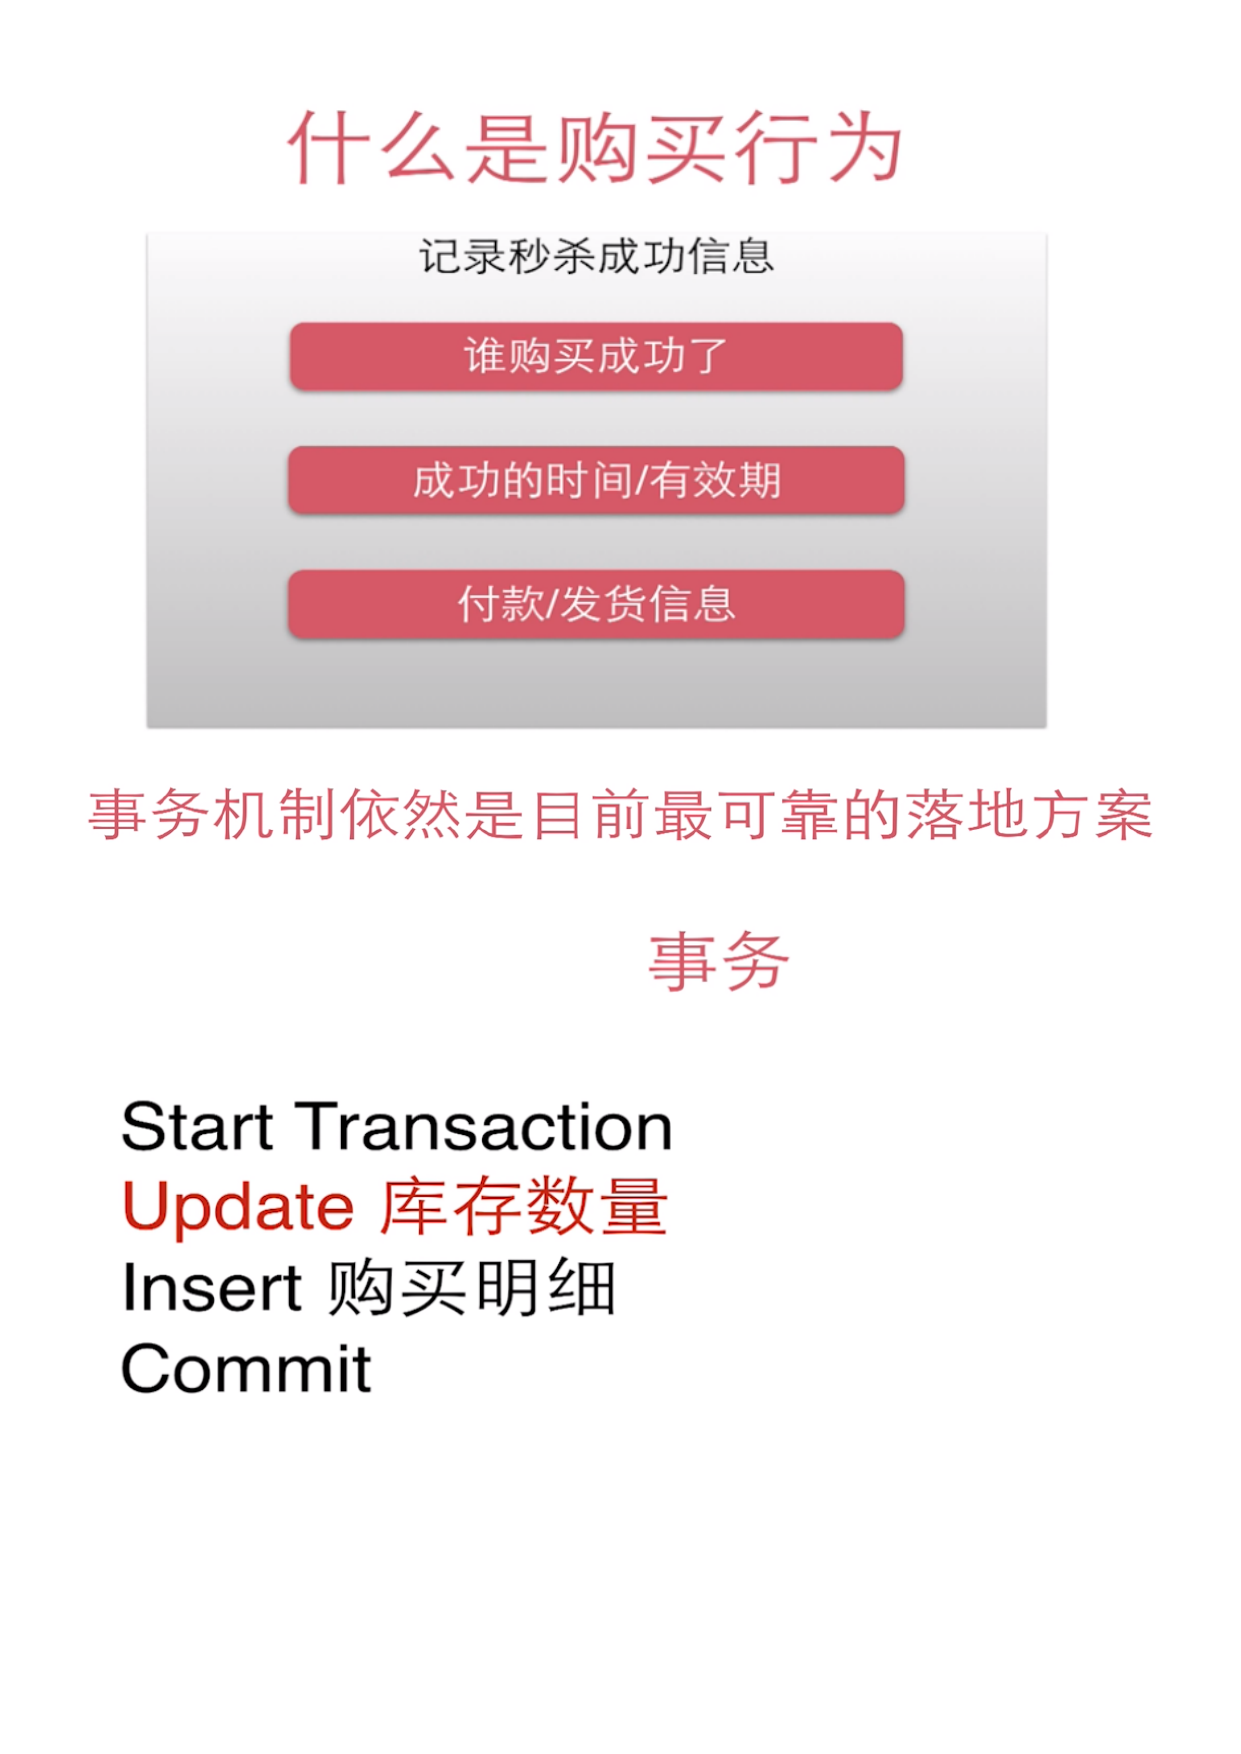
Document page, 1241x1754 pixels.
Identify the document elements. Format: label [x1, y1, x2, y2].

picture [75, 763, 1166, 863]
picture [75, 80, 1166, 758]
picture [75, 893, 1166, 1451]
